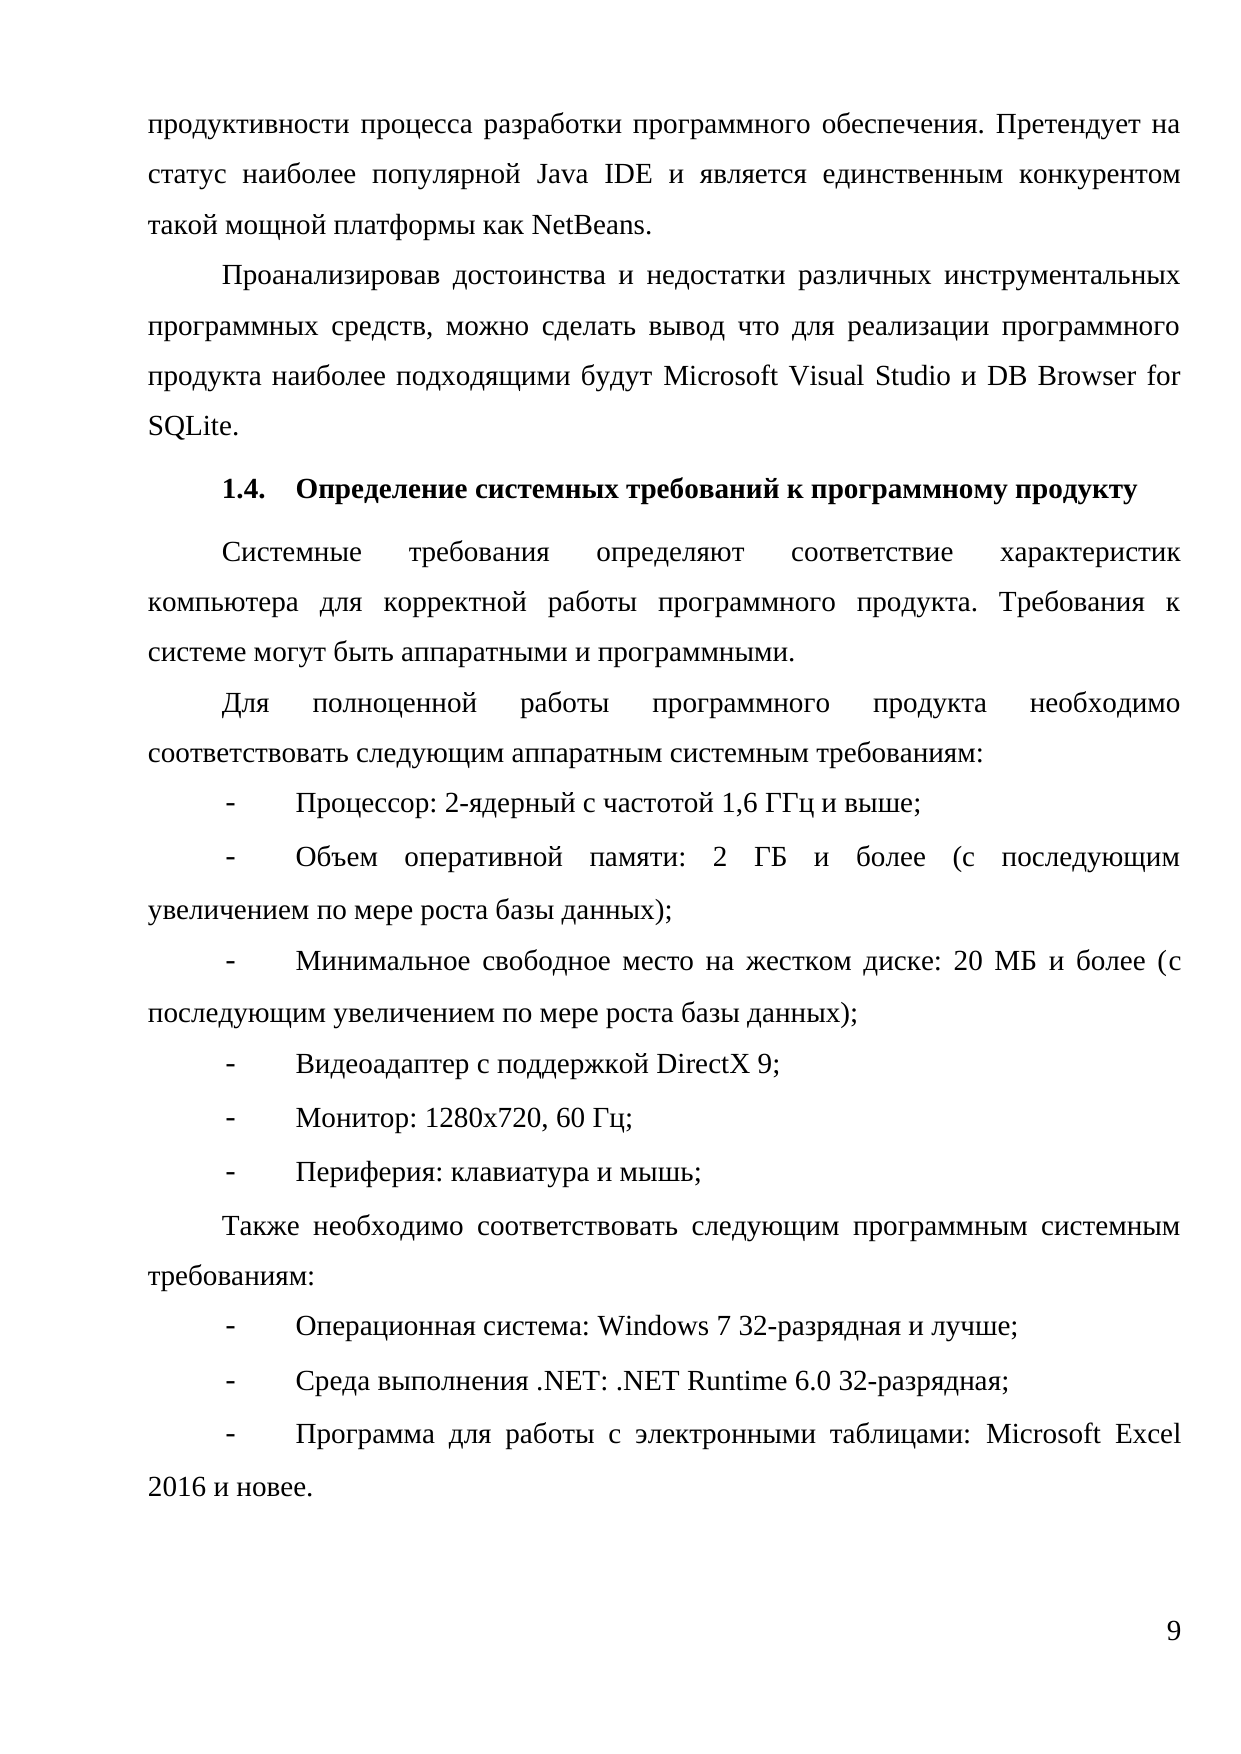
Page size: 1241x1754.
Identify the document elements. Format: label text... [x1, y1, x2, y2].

text Для полноценной работы программного продукта необходимо соответствовать следующим аппаратным системным требованиям: [148, 685, 1181, 769]
text Проанализировав достоинства и недостатки различных инструментальных программных средств, можно сделать вывод что для реализации программного продукта наиболее подходящими будут Microsoft Visual Studio и DB Browser for SQLite. [148, 257, 1181, 442]
text Также необходимо соответствовать следующим программным системным требованиям: [148, 1208, 1181, 1292]
list Процессор: 2-ядерный с частотой 1,6 ГГц и выше; [148, 785, 1181, 821]
text Системные требования определяют соответствие характеристик компьютера для корректной работы программного продукта. Требования к системе могут быть аппаратными и программными. [148, 534, 1181, 668]
list Объем оперативной памяти: 2 ГБ и более (с последующим увеличением по мере роста базы данных); [148, 839, 1181, 926]
list Среда выполнения .NET: .NET Runtime 6.0 32-разрядная; [148, 1363, 1181, 1399]
list Минимальное свободное место на жестком диске: 20 МБ и более (c последующим увеличением по мере роста базы данных); [148, 943, 1181, 1029]
list Видеоадаптер с поддержкой DirectX 9; [148, 1046, 1181, 1082]
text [148, 106, 1181, 241]
list Операционная система: Windows 7 32-разрядная и лучше; [148, 1308, 1181, 1344]
list Периферия: клавиатура и мышь; [148, 1154, 1181, 1190]
list Монитор: 1280x720, 60 Гц; [148, 1100, 1181, 1136]
subtitle Определение системных требований к программному продукту [148, 471, 1181, 504]
list Программа для работы с электронными таблицами: Microsoft Excel 2016 и новее. [148, 1417, 1181, 1503]
